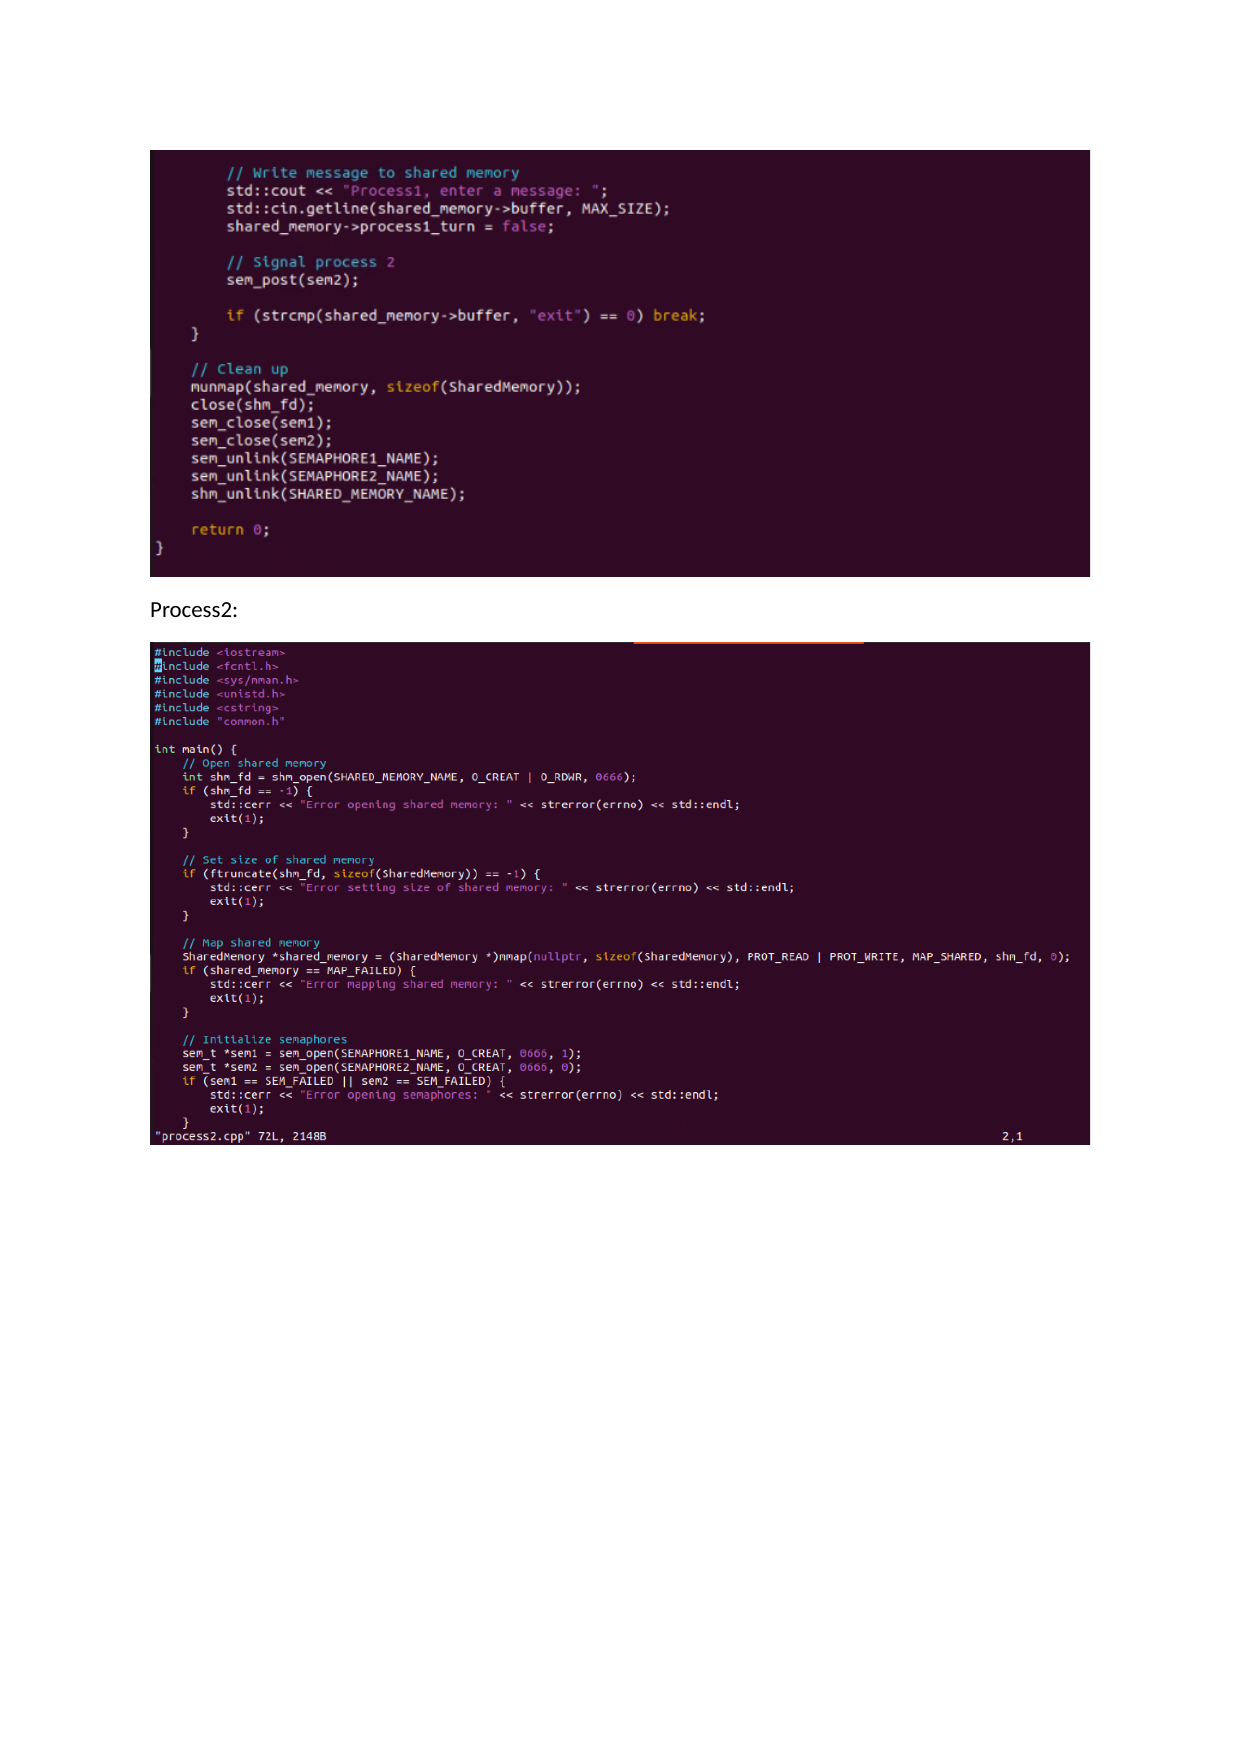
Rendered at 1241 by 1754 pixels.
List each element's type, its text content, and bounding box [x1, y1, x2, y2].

picture [150, 642, 1091, 1145]
picture [150, 150, 1091, 577]
text Process2: [150, 595, 1090, 623]
